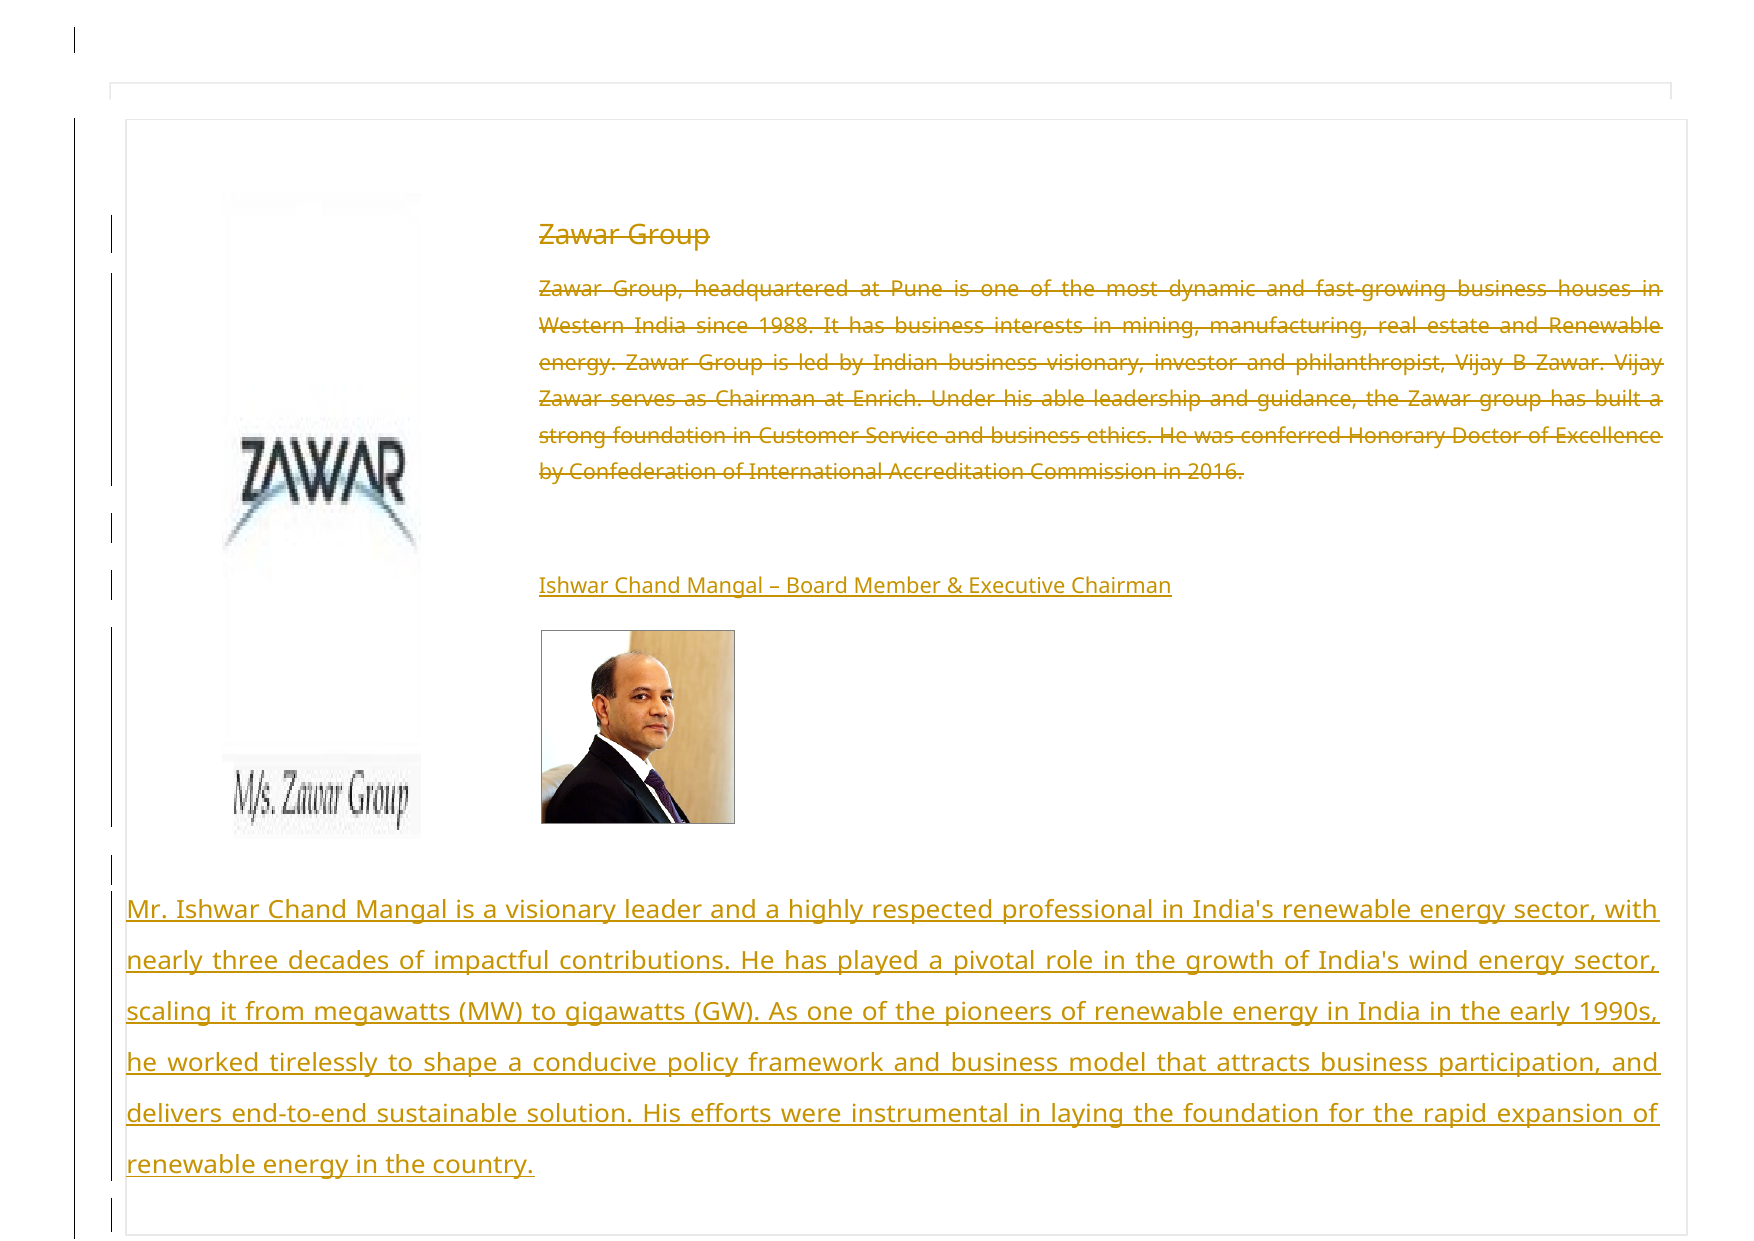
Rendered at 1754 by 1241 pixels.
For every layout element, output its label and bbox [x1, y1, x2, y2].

picture [542, 631, 734, 823]
picture [222, 193, 421, 839]
